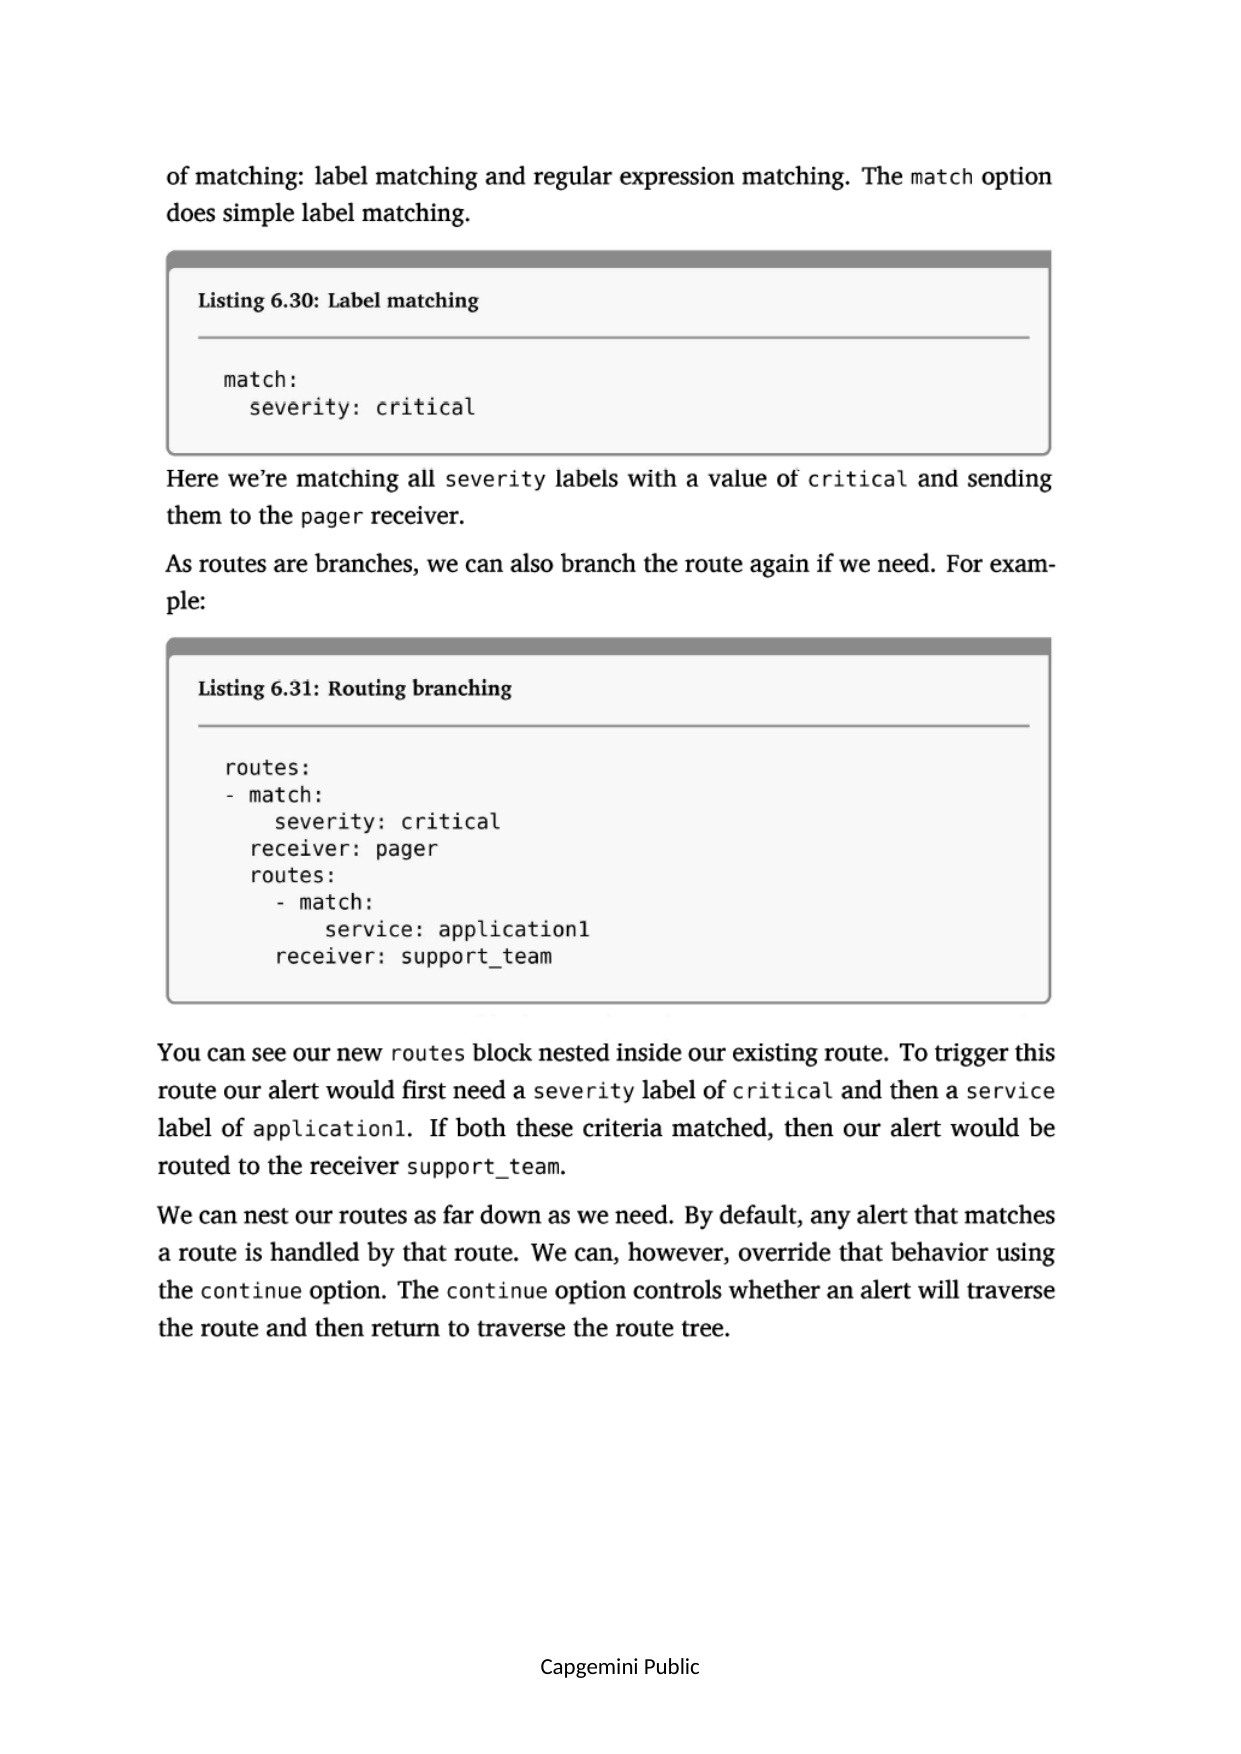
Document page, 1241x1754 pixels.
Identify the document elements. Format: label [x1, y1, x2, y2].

picture [150, 1035, 1091, 1356]
picture [150, 150, 1091, 1017]
